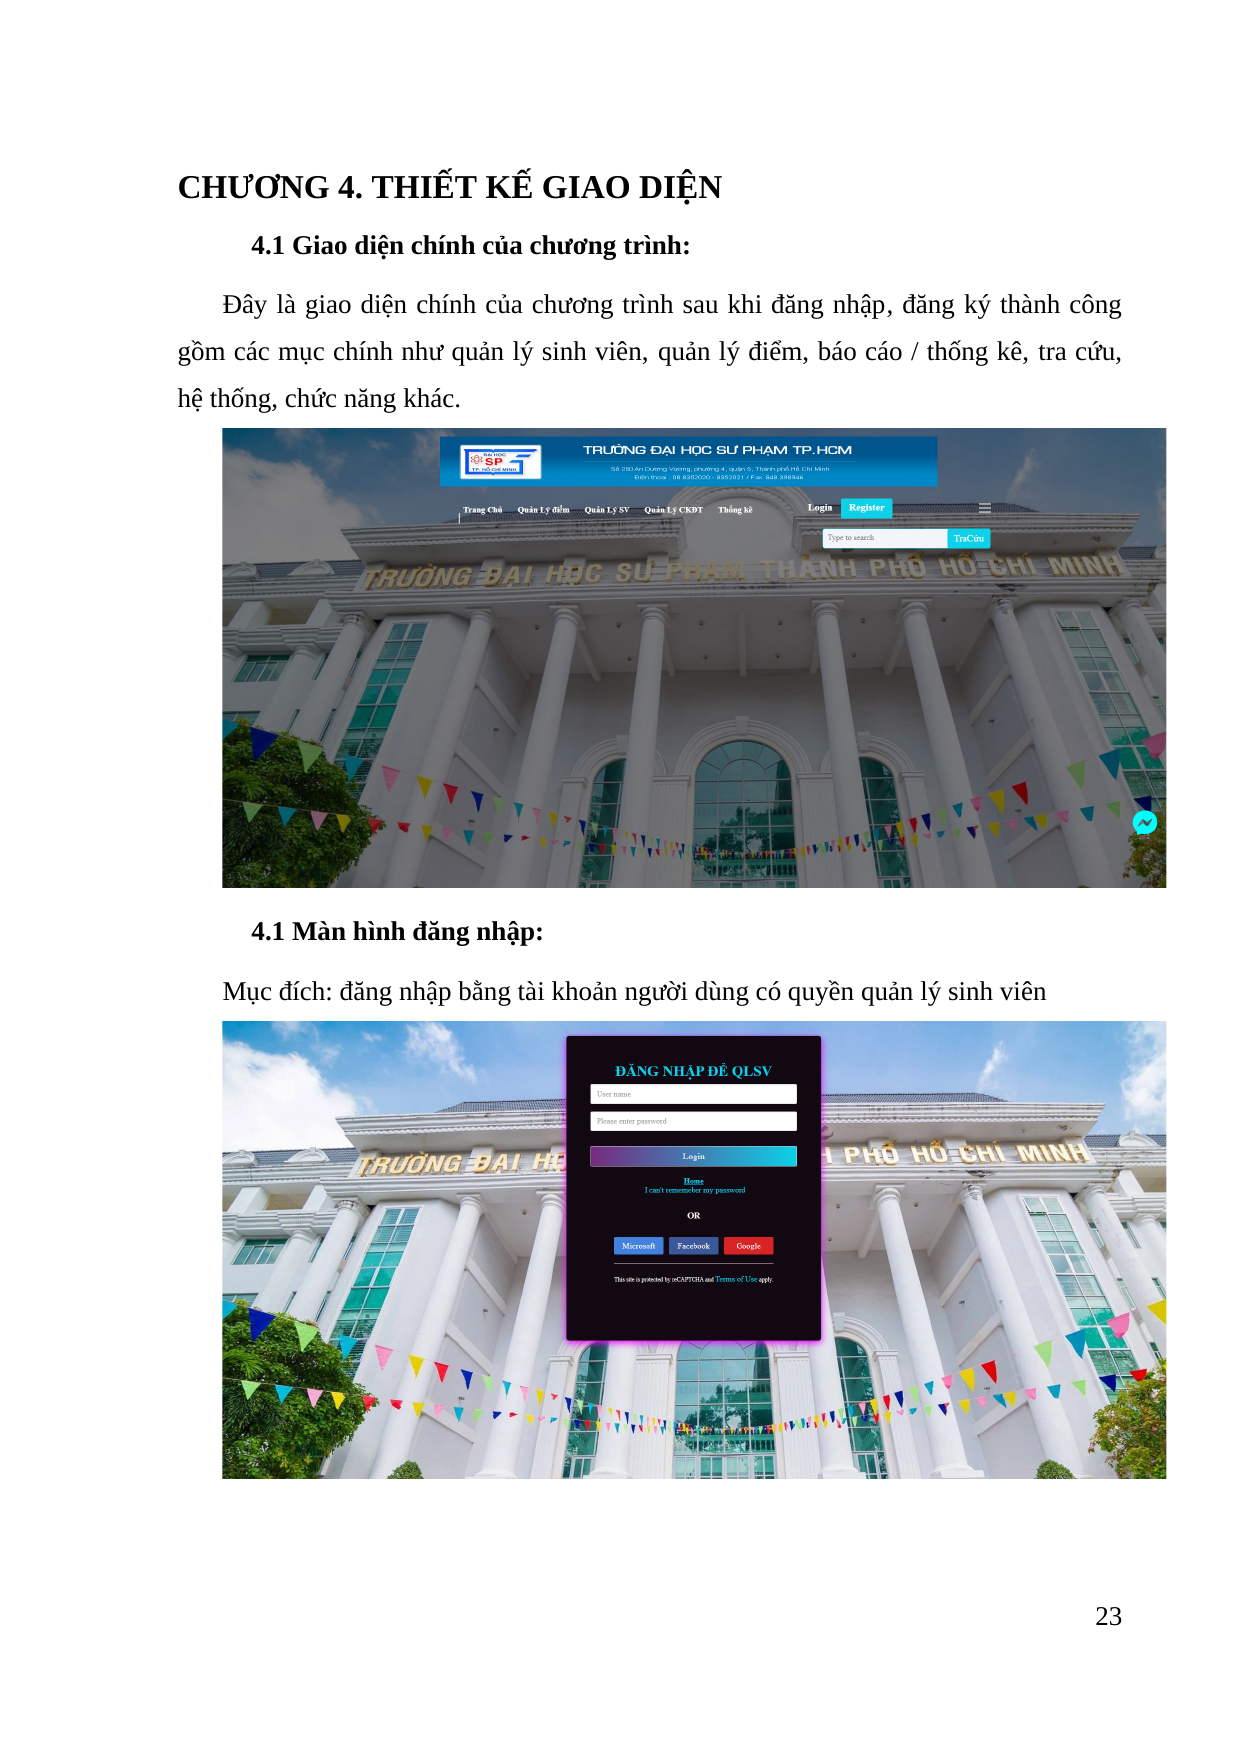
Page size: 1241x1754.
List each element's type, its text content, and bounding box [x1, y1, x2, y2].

subtitle Giao diện chính của chương trình: [251, 229, 1122, 261]
subtitle Màn hình đăng nhập: [251, 915, 1122, 947]
subtitle THIẾT KẾ GIAO DIỆN [177, 167, 1122, 206]
text Đây là giao diện chính của chương trình sau khi đăng nhập, đăng ký thành công gồm các mục chính như quản lý sinh viên, quản lý điểm, báo cáo / thống kê, tra cứu, hệ thống, chức năng khác. [177, 289, 1122, 413]
text Mục đích: đăng nhập bằng tài khoản người dùng có quyền quản lý sinh viên [177, 974, 1122, 1006]
picture [222, 1021, 1167, 1479]
picture [222, 428, 1167, 888]
